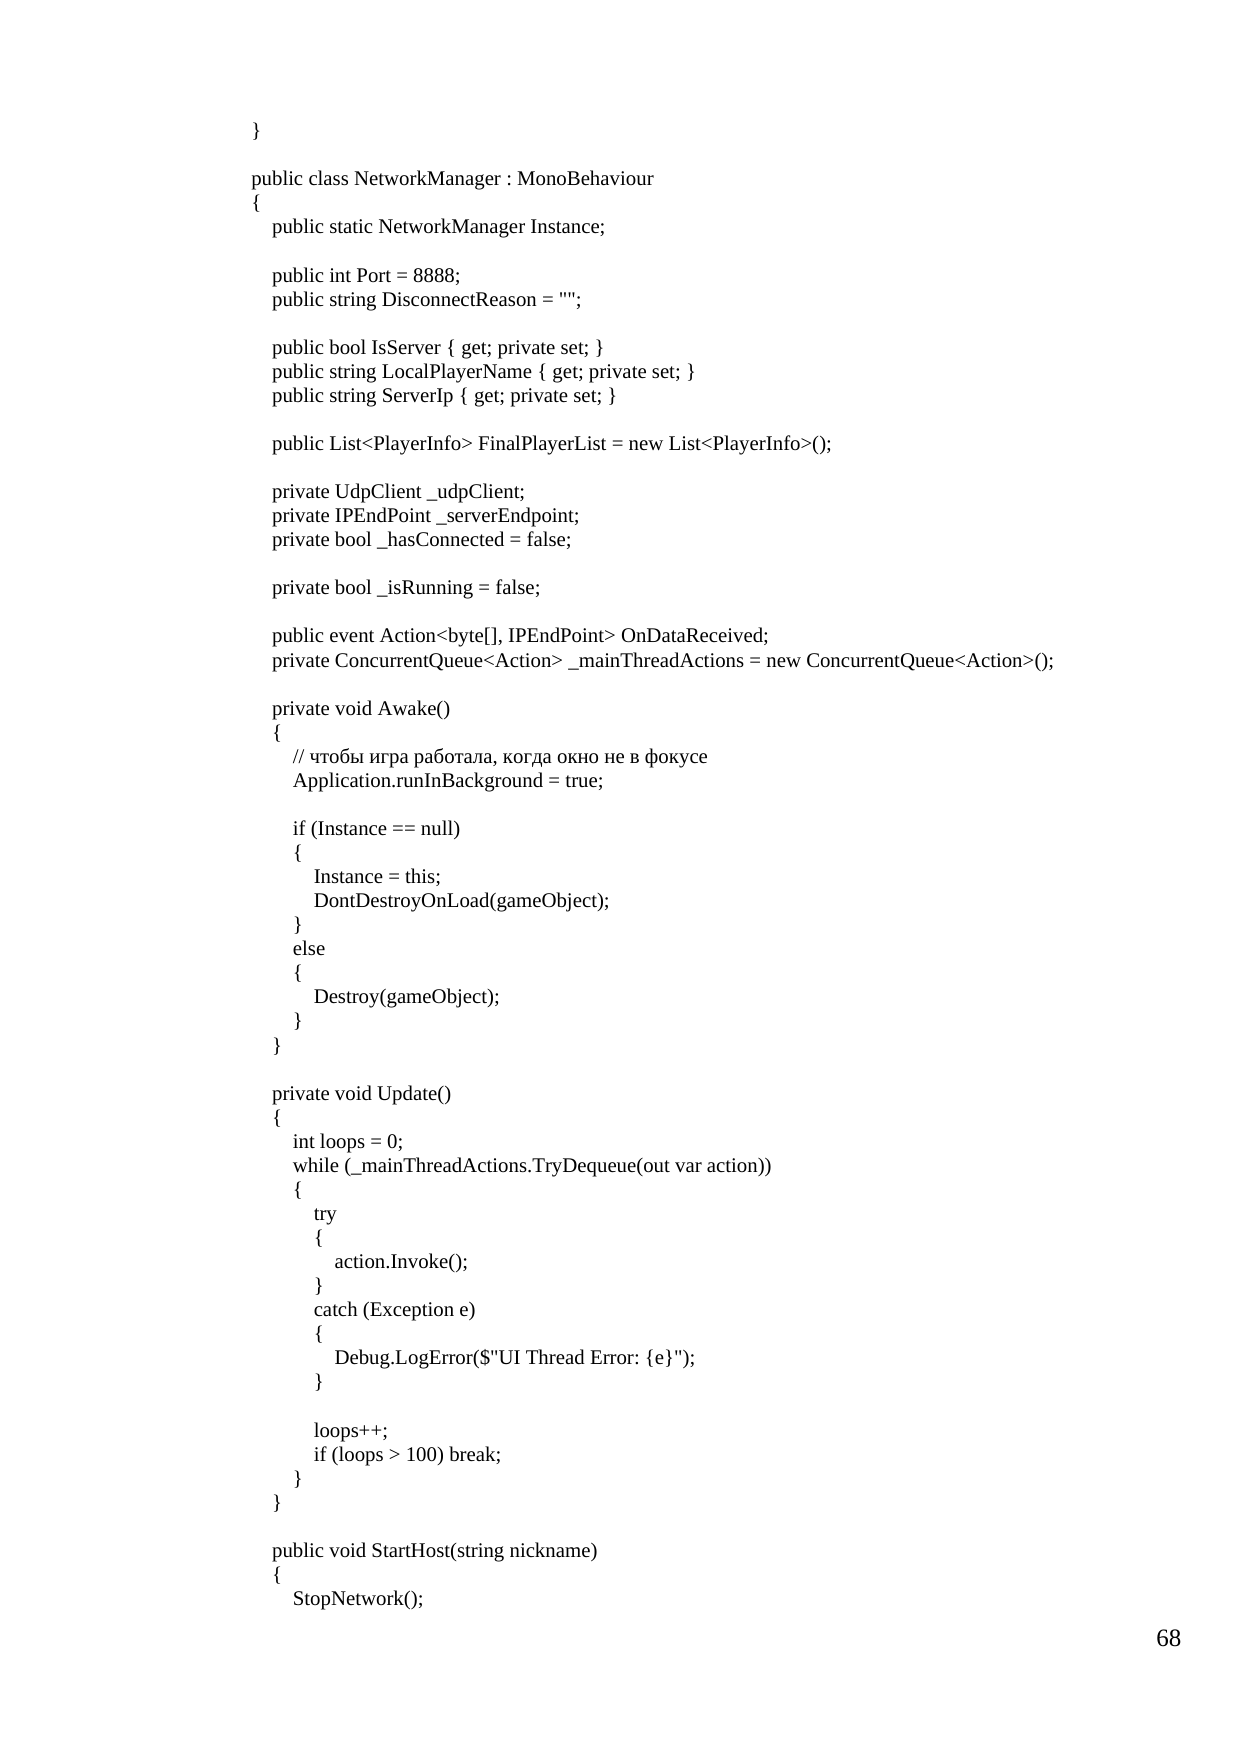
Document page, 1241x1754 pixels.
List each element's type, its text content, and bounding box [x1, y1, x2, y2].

text } [177, 118, 1181, 142]
text try [177, 1201, 1181, 1225]
text Debug.LogError($"UI Thread Error: {e}"); [177, 1345, 1181, 1369]
text { [177, 840, 1181, 864]
text public string LocalPlayerName { get; private set; } [177, 359, 1181, 383]
text else [177, 936, 1181, 960]
text } [177, 1008, 1181, 1032]
text private IPEndPoint _serverEndpoint; [177, 503, 1181, 527]
text private bool _hasConnected = false; [177, 527, 1181, 551]
text public bool IsServer { get; private set; } [177, 335, 1181, 359]
text private UdpClient _udpClient; [177, 479, 1181, 503]
text action.Invoke(); [177, 1249, 1181, 1273]
text { [177, 1225, 1181, 1249]
text { [177, 1321, 1181, 1345]
text public string DisconnectReason = ""; [177, 287, 1181, 311]
text public string ServerIp { get; private set; } [177, 383, 1181, 407]
text private bool _isRunning = false; [177, 575, 1181, 599]
text if (loops > 100) break; [177, 1442, 1181, 1466]
text { [177, 190, 1181, 214]
text private ConcurrentQueue<Action> _mainThreadActions = new ConcurrentQueue<Action>(); [177, 647, 1181, 672]
text } [177, 1490, 1181, 1514]
text { [177, 720, 1181, 744]
text if (Instance == null) [177, 816, 1181, 840]
text Instance = this; [177, 864, 1181, 888]
text Destroy(gameObject); [177, 984, 1181, 1008]
text int loops = 0; [177, 1129, 1181, 1153]
text catch (Exception e) [177, 1297, 1181, 1321]
text } [177, 1273, 1181, 1297]
text private void Awake() [177, 696, 1181, 720]
text } [177, 1466, 1181, 1490]
text { [177, 960, 1181, 984]
text public static NetworkManager Instance; [177, 214, 1181, 238]
text } [177, 1032, 1181, 1057]
text public event Action<byte[], IPEndPoint> OnDataReceived; [177, 623, 1181, 647]
text loops++; [177, 1417, 1181, 1442]
text { [177, 1105, 1181, 1129]
text } [177, 1369, 1181, 1393]
text public int Port = 8888; [177, 262, 1181, 287]
text DontDestroyOnLoad(gameObject); [177, 888, 1181, 912]
text StopNetwork(); [177, 1586, 1181, 1610]
text { [177, 1562, 1181, 1586]
text while (_mainThreadActions.TryDequeue(out var action)) [177, 1153, 1181, 1177]
text public List<PlayerInfo> FinalPlayerList = new List<PlayerInfo>(); [177, 431, 1181, 455]
text } [177, 912, 1181, 936]
text Application.runInBackground = true; [177, 768, 1181, 792]
text // чтобы игра работала, когда окно не в фокусе [177, 744, 1181, 768]
text public void StartHost(string nickname) [177, 1538, 1181, 1562]
text private void Update() [177, 1081, 1181, 1105]
text public class NetworkManager : MonoBehaviour [177, 166, 1181, 190]
text { [177, 1177, 1181, 1201]
